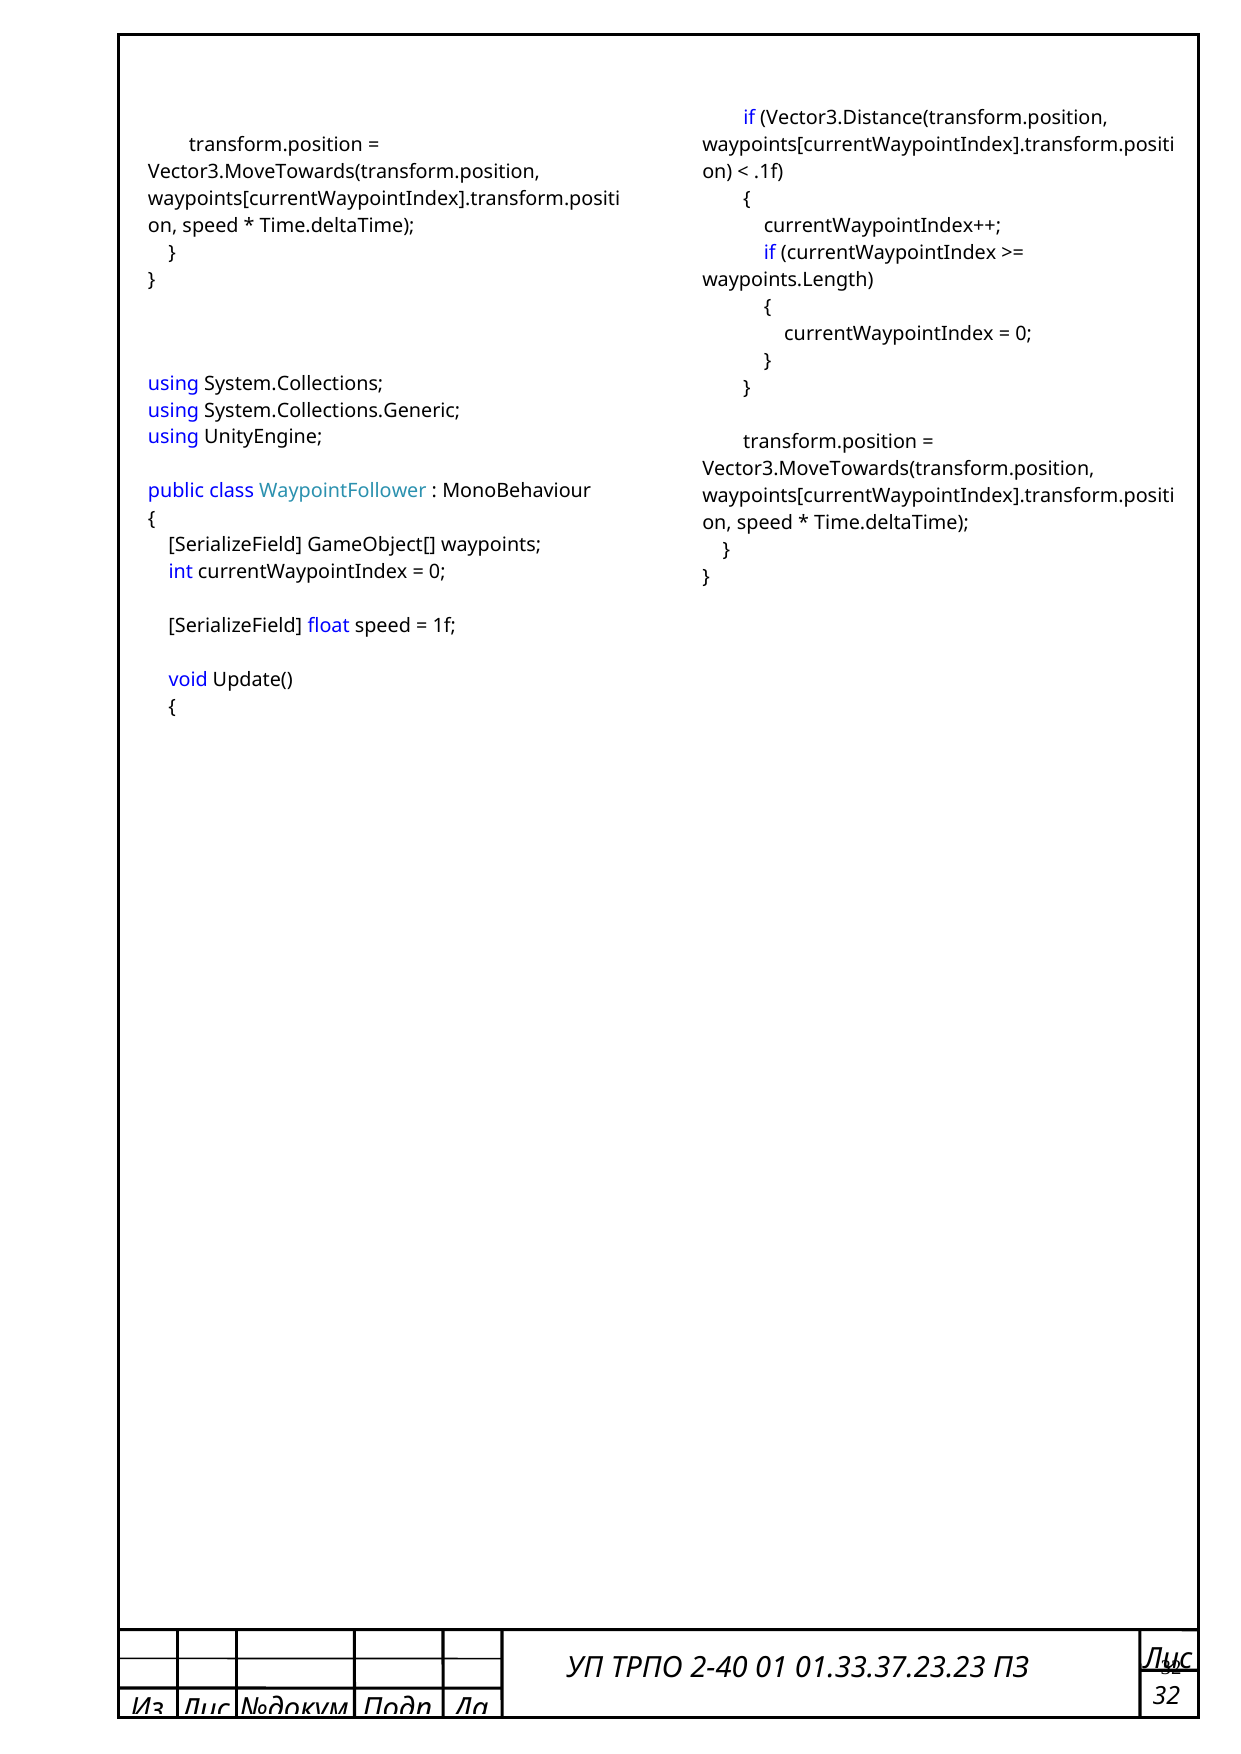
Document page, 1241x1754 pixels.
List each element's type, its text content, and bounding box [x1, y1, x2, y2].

text transform.position = Vector3.MoveTowards(transform.position, waypoints[currentWaypointIndex].transform.position, speed * Time.deltaTime); [702, 427, 1181, 535]
text [SerializeField] float speed = 1f; [148, 612, 627, 639]
text } [702, 346, 1181, 373]
text public class WaypointFollower : MonoBehaviour [148, 477, 627, 504]
text using System.Collections; [148, 369, 627, 396]
text currentWaypointIndex++; [702, 211, 1181, 238]
text } [702, 562, 1181, 589]
text using System.Collections.Generic; [148, 396, 627, 423]
text { [702, 184, 1181, 211]
text [SerializeField] GameObject[] waypoints; [148, 531, 627, 558]
text int currentWaypointIndex = 0; [148, 558, 627, 585]
text } [148, 238, 627, 265]
text { [148, 504, 627, 531]
text if (currentWaypointIndex >= waypoints.Length) [702, 238, 1181, 292]
text void Update() [148, 666, 627, 693]
text } [148, 265, 627, 292]
text { [702, 292, 1181, 319]
text using UnityEngine; [148, 423, 627, 450]
text { [148, 693, 627, 719]
text currentWaypointIndex = 0; [702, 319, 1181, 346]
text } [702, 373, 1181, 400]
text if (Vector3.Distance(transform.position, waypoints[currentWaypointIndex].transform.position) < .1f) [702, 103, 1181, 184]
text transform.position = Vector3.MoveTowards(transform.position, waypoints[currentWaypointIndex].transform.position, speed * Time.deltaTime); [148, 130, 627, 238]
text } [702, 535, 1181, 562]
